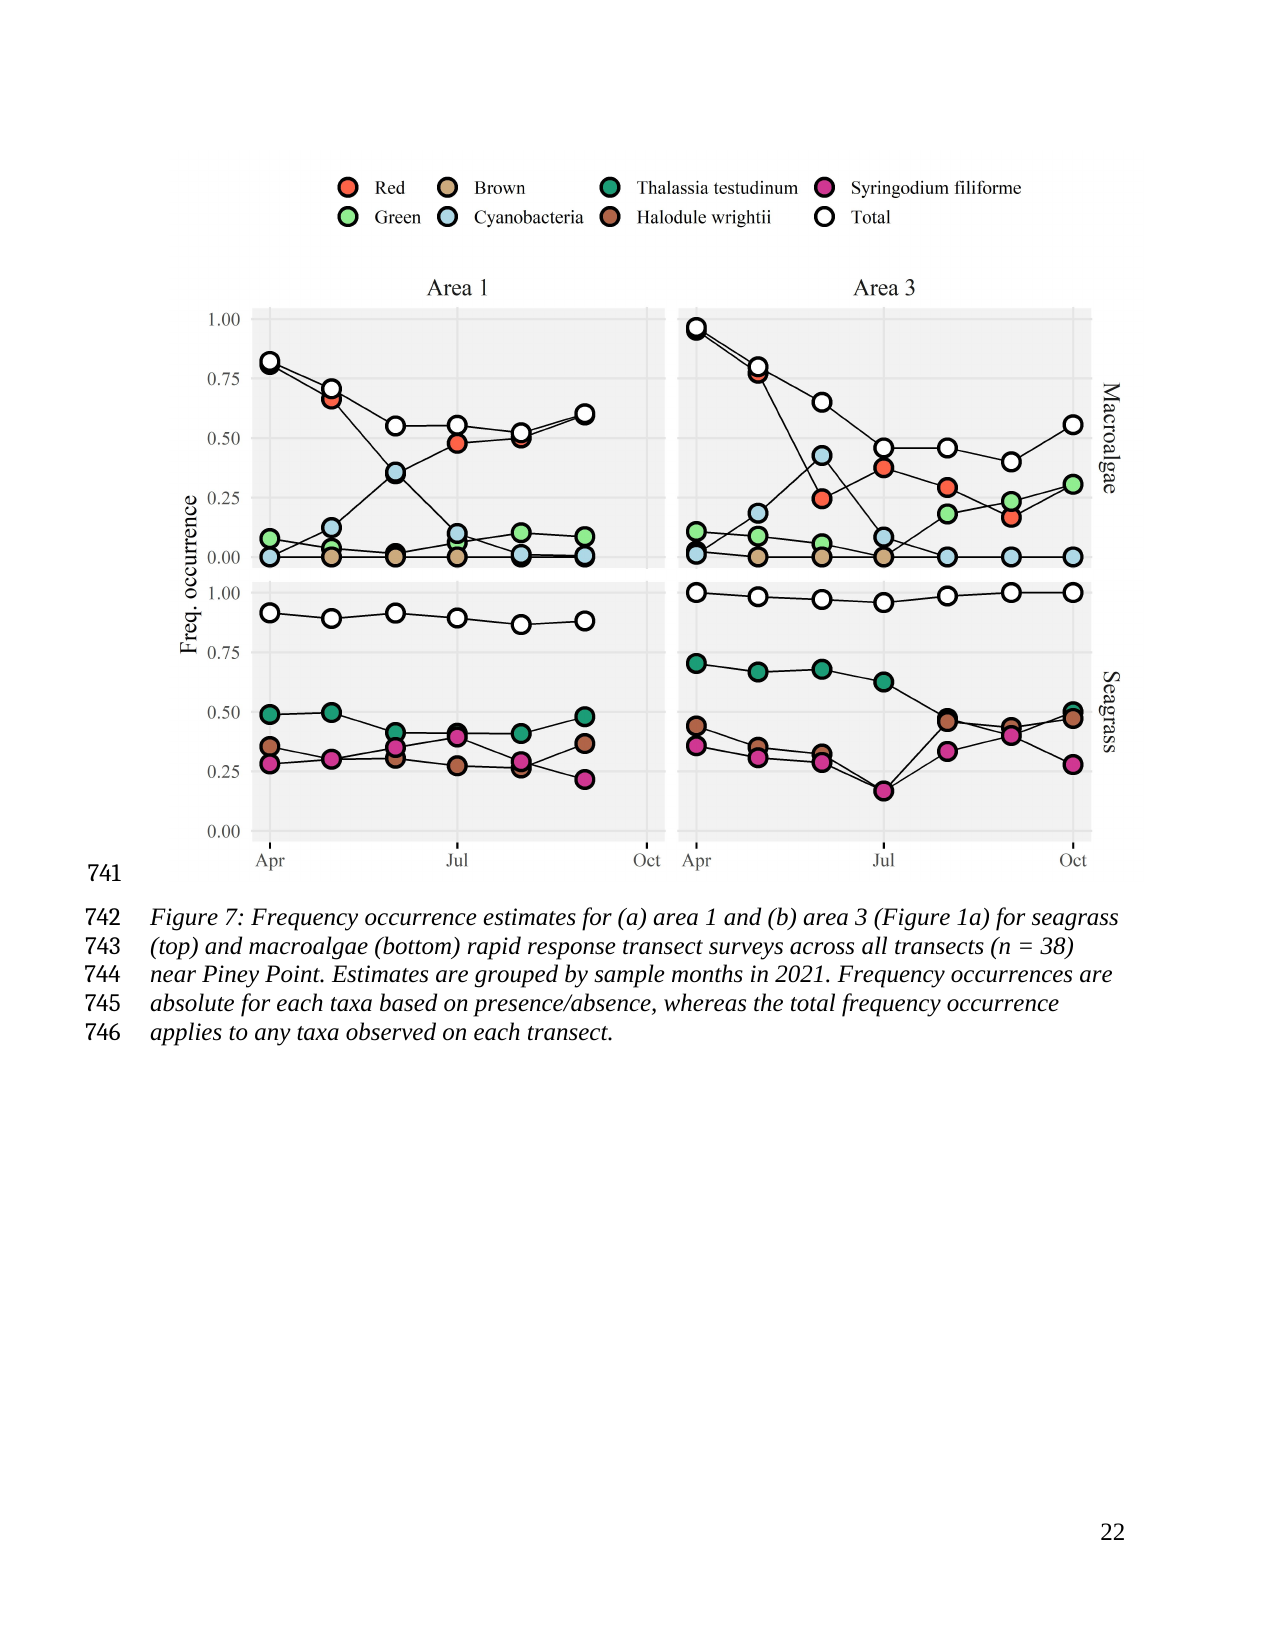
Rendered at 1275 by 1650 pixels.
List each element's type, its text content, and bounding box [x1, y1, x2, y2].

text Figure 7: Frequency occurrence estimates for (a) area 1 and (b) area 3 (Figure 1a) for seagrass (top) and macroalgae (bottom) rapid response transect surveys across all transects (n = 38) near Piney Point. Estimates are grouped by sample months in 2021. Frequency occurrences are absolute for each taxa based on presence/absence, whereas the total frequency occurrence applies to any taxa observed on each transect. [150, 902, 1125, 1046]
picture [168, 150, 1144, 882]
